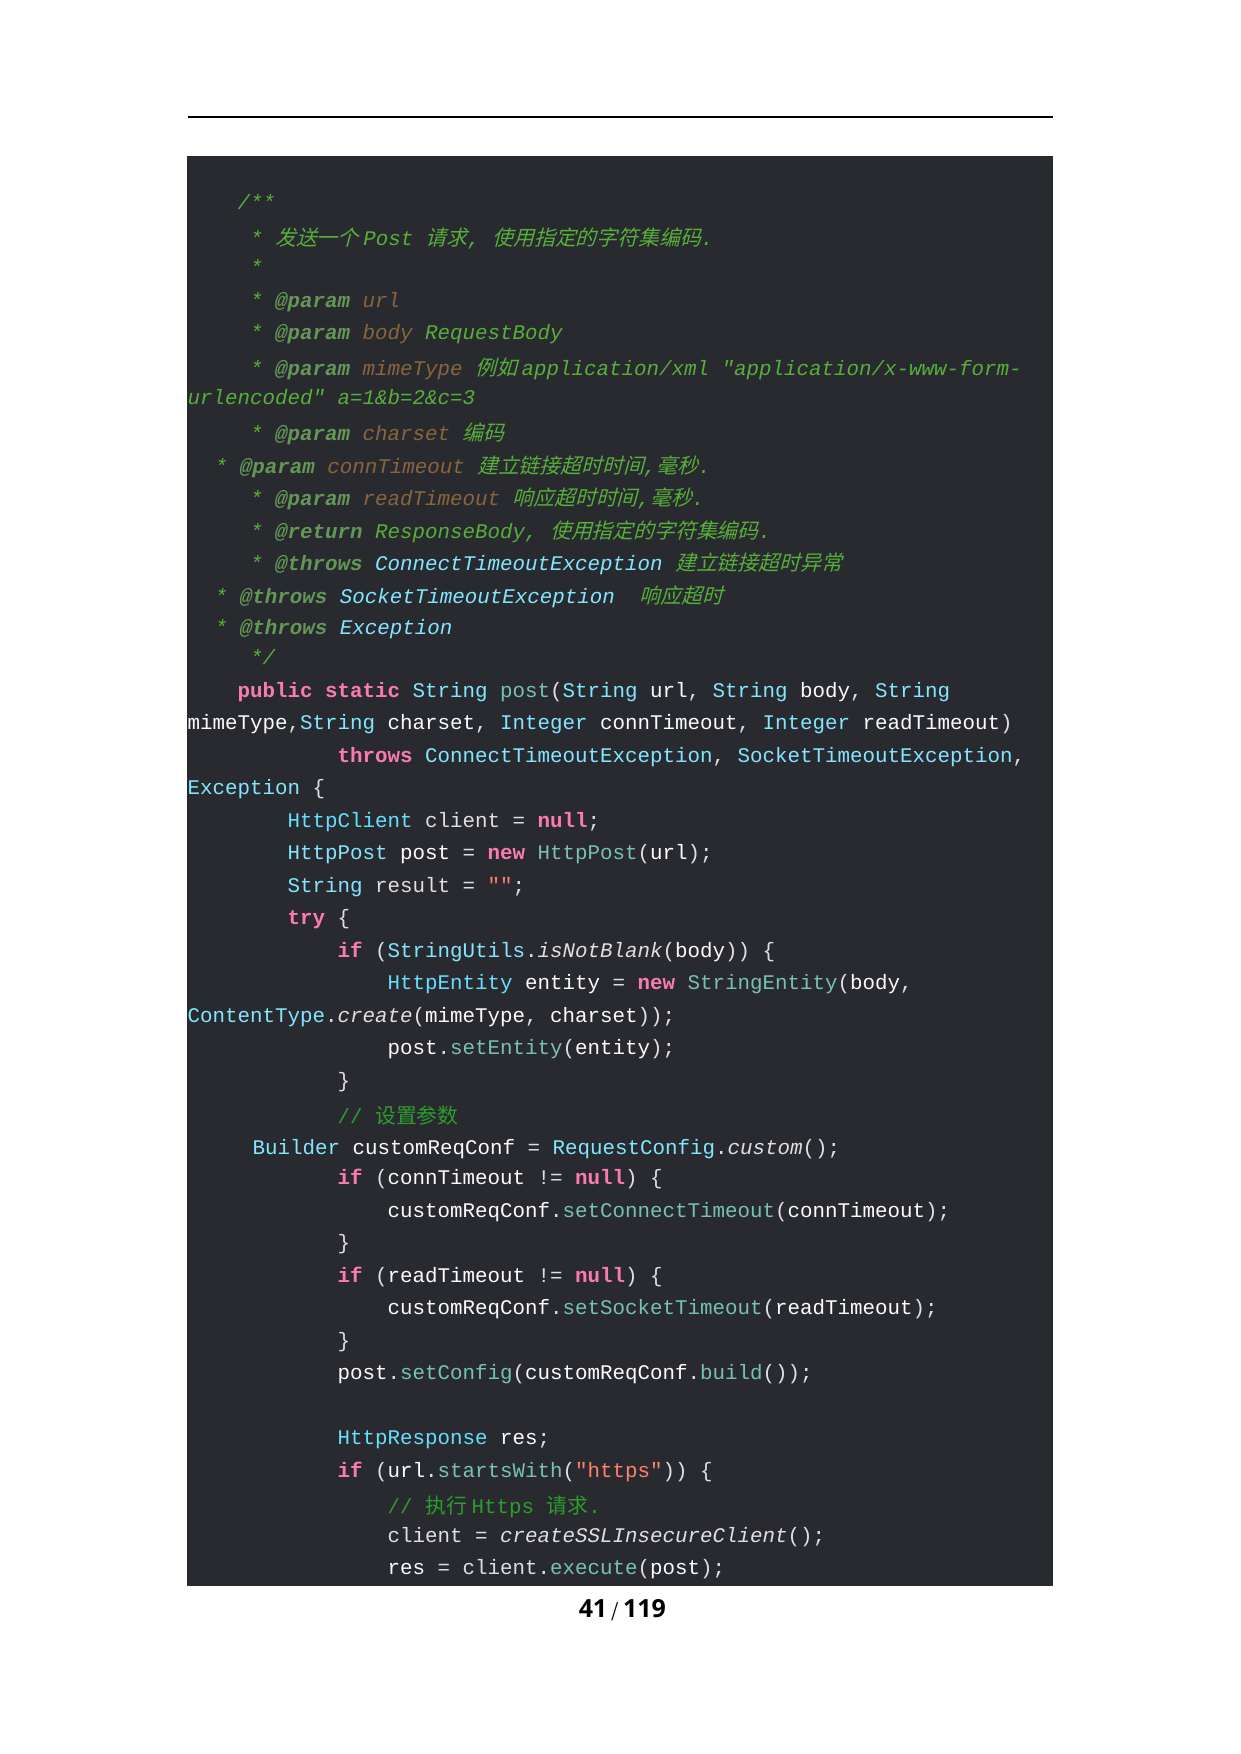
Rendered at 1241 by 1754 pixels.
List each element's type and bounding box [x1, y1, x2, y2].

text [187, 156, 1053, 1586]
